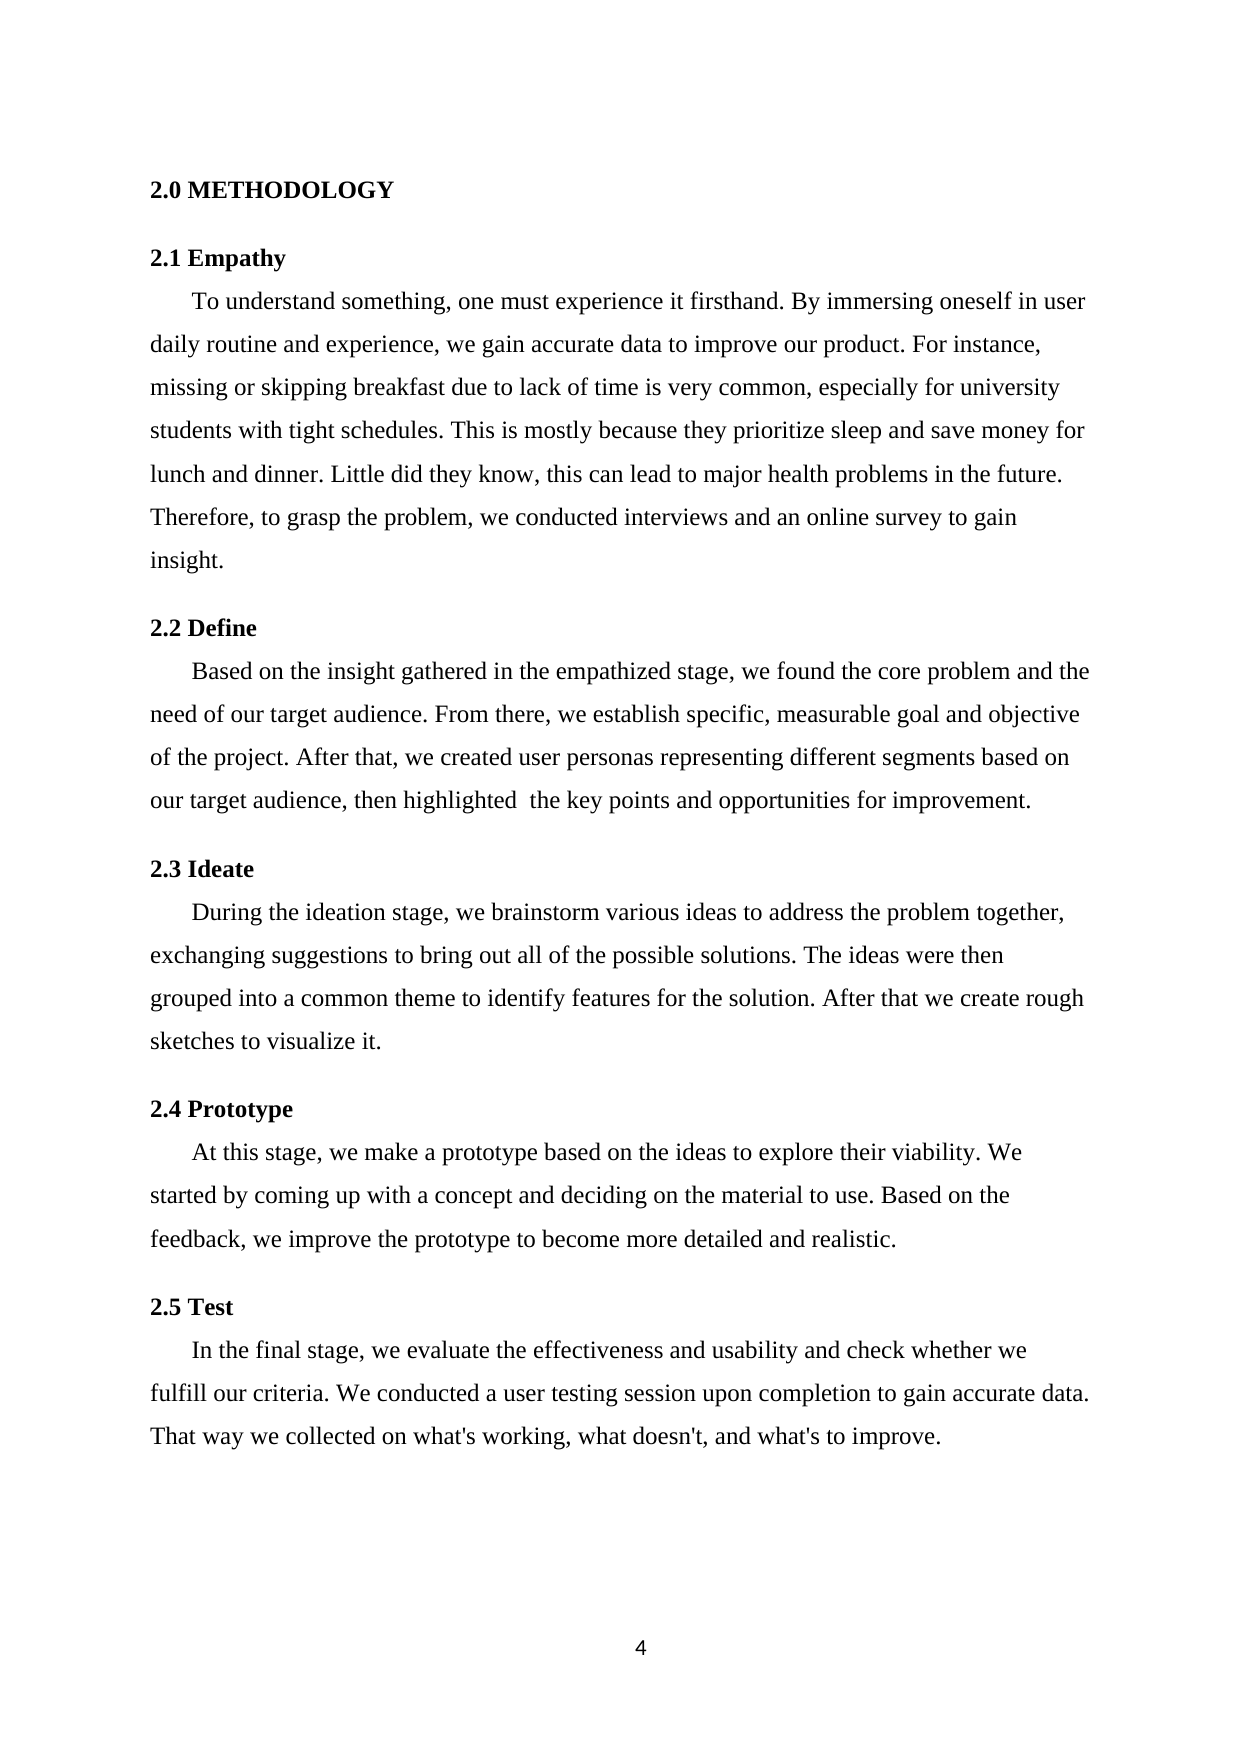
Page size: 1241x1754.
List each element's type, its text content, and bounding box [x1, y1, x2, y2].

text In the final stage, we evaluate the effectiveness and usability and check whether we fulfill our criteria. We conducted a user testing session upon completion to gain accurate data. That way we collected on what's working, what doesn't, and what's to improve. [150, 1335, 1090, 1450]
text 2.1 Empathy [150, 243, 1090, 272]
text 2.5 Test [150, 1292, 1090, 1321]
text During the ideation stage, we brainstorm various ideas to address the problem together, exchanging suggestions to bring out all of the possible solutions. The ideas were then grouped into a common theme to identify features for the solution. After that we create rough sketches to visualize it. [150, 897, 1090, 1055]
text 2.0 METHODOLOGY [150, 175, 1090, 204]
text To understand something, one must experience it firsthand. By immersing oneself in user daily routine and experience, we gain accurate data to improve our product. For instance, missing or skipping breakfast due to lack of time is very common, especially for university students with tight schedules. This is mostly because they prioritize sleep and save money for lunch and dinner. Little did they know, this can lead to major health problems in the future. Therefore, to grasp the problem, we conducted interviews and an online survey to gain insight. [150, 286, 1090, 574]
text 2.2 Define [150, 613, 1090, 642]
text 2.4 Prototype [150, 1094, 1090, 1123]
text Based on the insight gathered in the empathized stage, we found the core problem and the need of our target audience. From there, we establish specific, measurable goal and objective of the project. After that, we created user personas representing different segments based on our target audience, then highlighted the key points and opportunities for improvement. [150, 656, 1090, 814]
text 2.3 Ideate [150, 854, 1090, 882]
text At this stage, we make a prototype based on the ideas to explore their viability. We started by coming up with a concept and deciding on the material to use. Based on the feedback, we improve the prototype to become more detailed and realistic. [150, 1137, 1090, 1252]
